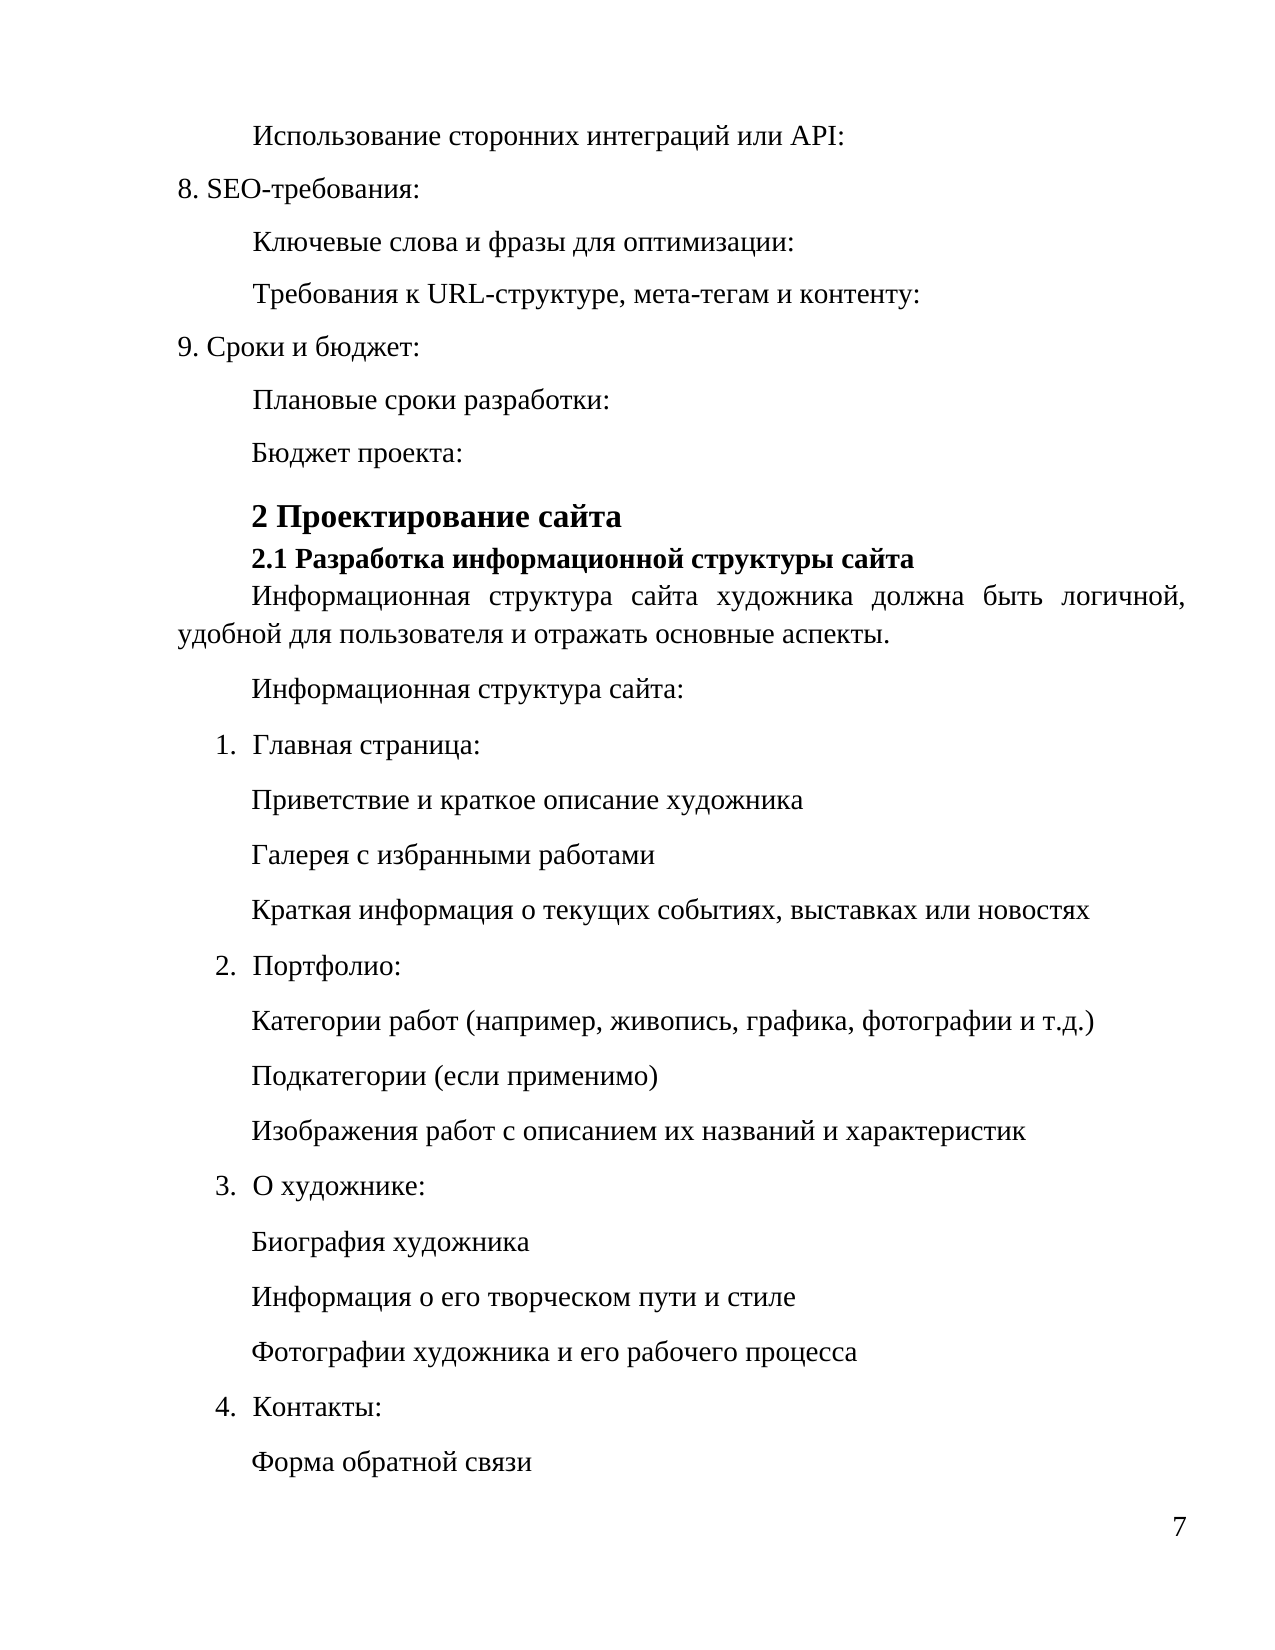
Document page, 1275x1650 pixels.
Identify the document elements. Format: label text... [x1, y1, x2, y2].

list Контакты: [215, 1389, 1186, 1423]
list О художнике: [215, 1168, 1186, 1202]
text 9. Сроки и бюджет: [177, 329, 1186, 363]
text Приветствие и краткое описание художника [177, 782, 1186, 816]
text Информационная структура сайта художника должна быть логичной, удобной для пользователя и отражать основные аспекты. [177, 578, 1186, 650]
text Использование сторонних интеграций или API: [177, 118, 1186, 152]
text Подкатегории (если применимо) [177, 1058, 1186, 1092]
text Информационная структура сайта: [177, 672, 1186, 705]
text 8. SEO-требования: [177, 171, 1186, 204]
text Требования к URL-структуре, мета-тегам и контенту: [177, 277, 1186, 310]
text Форма обратной связи [177, 1444, 1186, 1478]
subtitle 2.1 Разработка информационной структуры сайта [177, 542, 1186, 575]
text Бюджет проекта: [177, 435, 1186, 468]
text Изображения работ с описанием их названий и характеристик [177, 1113, 1186, 1147]
list Портфолио: [215, 948, 1186, 981]
text Плановые сроки разработки: [177, 382, 1186, 416]
text Биография художника [177, 1224, 1186, 1257]
text Категории работ (например, живопись, графика, фотографии и т.д.) [177, 1003, 1186, 1036]
text Галерея с избранными работами [177, 837, 1186, 871]
subtitle 2 Проектирование сайта [177, 496, 1186, 534]
text Краткая информация о текущих событиях, выставках или новостях [177, 892, 1186, 926]
text Информация о его творческом пути и стиле [177, 1279, 1186, 1312]
text Ключевые слова и фразы для оптимизации: [177, 224, 1186, 257]
text Фотографии художника и его рабочего процесса [177, 1334, 1186, 1368]
list Главная страница: [215, 727, 1186, 760]
